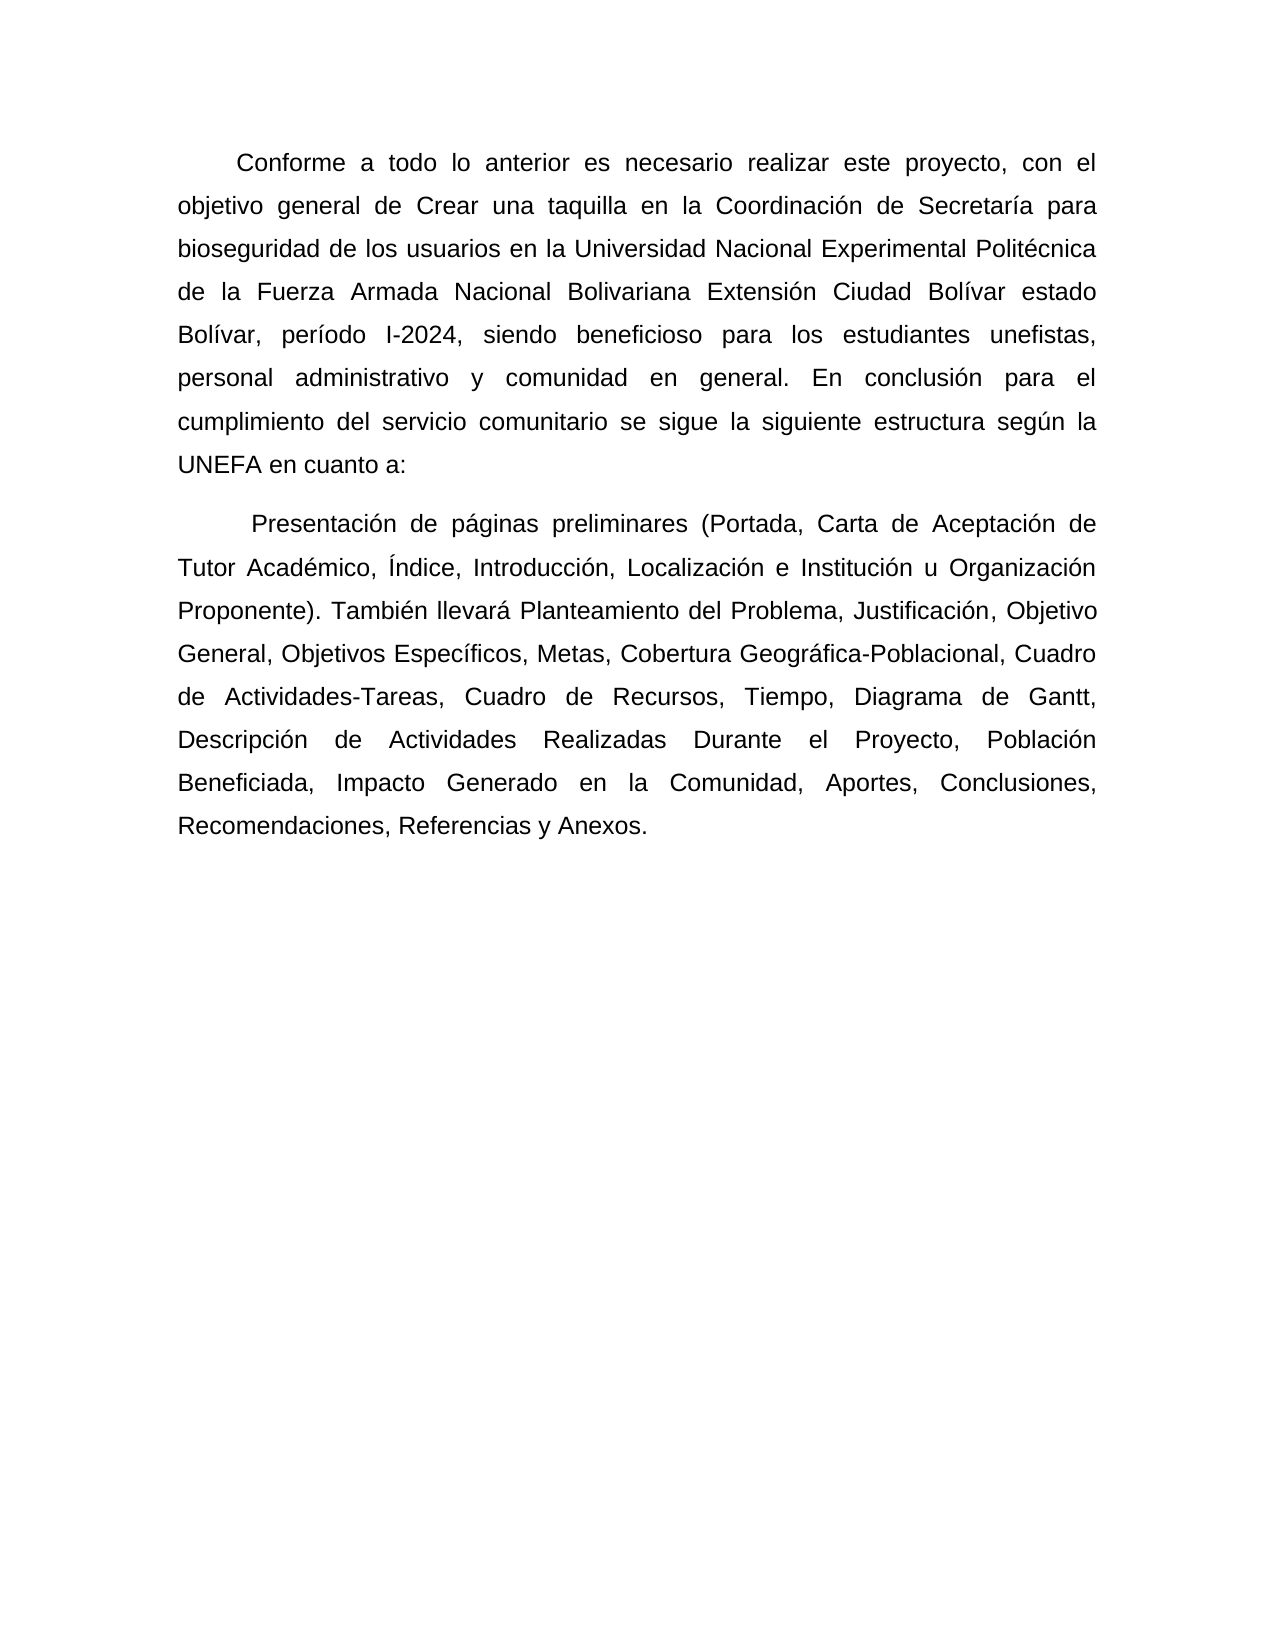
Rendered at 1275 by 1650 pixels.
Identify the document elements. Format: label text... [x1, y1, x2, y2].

text Conforme a todo lo anterior es necesario realizar este proyecto, con el objetivo general de Crear una taquilla en la Coordinación de Secretaría para bioseguridad de los usuarios en la Universidad Nacional Experimental Politécnica de la Fuerza Armada Nacional Bolivariana Extensión Ciudad Bolívar estado Bolívar, período I-2024, siendo beneficioso para los estudiantes unefistas, personal administrativo y comunidad en general. En conclusión para el cumplimiento del servicio comunitario se sigue la siguiente estructura según la UNEFA en cuanto a: [177, 148, 1098, 478]
text Presentación de páginas preliminares (Portada, Carta de Aceptación de Tutor Académico, Índice, Introducción, Localización e Institución u Organización Proponente). También llevará Planteamiento del Problema, Justificación, Objetivo General, Objetivos Específicos, Metas, Cobertura Geográfica-Poblacional, Cuadro de Actividades-Tareas, Cuadro de Recursos, Tiempo, Diagrama de Gantt, Descripción de Actividades Realizadas Durante el Proyecto, Población Beneficiada, Impacto Generado en la Comunidad, Aportes, Conclusiones, Recomendaciones, Referencias y Anexos. [177, 509, 1098, 840]
